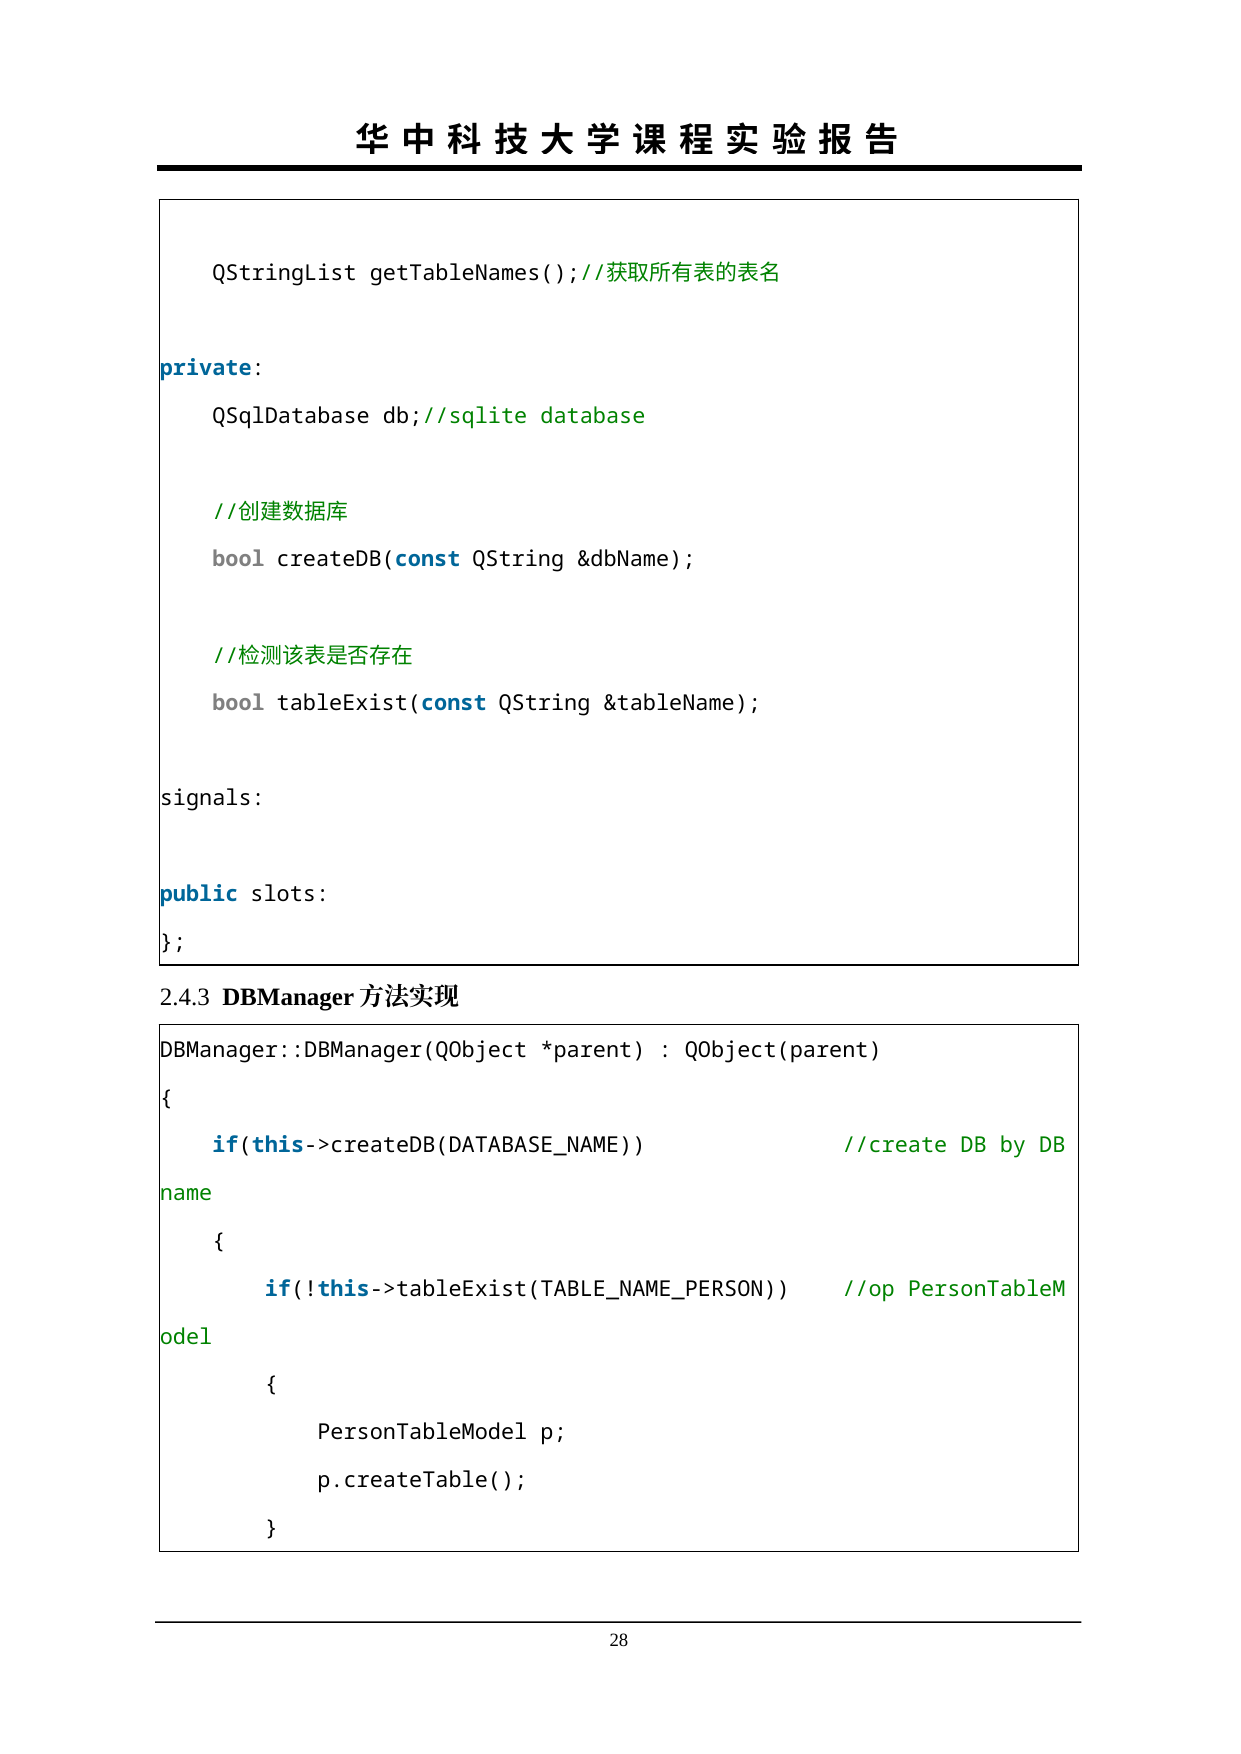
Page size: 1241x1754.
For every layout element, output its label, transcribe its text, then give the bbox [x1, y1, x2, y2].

text if(this->createDB(DATABASE_NAME)) //create DB by DB name [160, 1120, 1078, 1216]
text public slots: [160, 869, 1078, 916]
text QStringList getTableNames();//获取所有表的表名 [160, 247, 1078, 295]
text DBManager::DBManager(QObject *parent) : QObject(parent) [160, 1025, 1078, 1073]
text { [160, 1073, 1078, 1120]
text QSqlDatabase db;//sqlite database [160, 391, 1078, 438]
text { [160, 1359, 1078, 1407]
text } [160, 1502, 1078, 1551]
text //创建数据库 [160, 486, 1078, 534]
text if(!this->tableExist(TABLE_NAME_PERSON)) //op PersonTableModel [160, 1264, 1078, 1359]
text //检测该表是否存在 [160, 630, 1078, 678]
text { [160, 1216, 1078, 1264]
text PersonTableModel p; [160, 1407, 1078, 1455]
text bool tableExist(const QString &tableName); [160, 678, 1078, 725]
text }; [160, 916, 1078, 964]
subtitle DBManager方法实现 [159, 971, 1078, 1018]
text signals: [160, 773, 1078, 821]
text p.createTable(); [160, 1455, 1078, 1502]
text bool createDB(const QString &dbName); [160, 534, 1078, 582]
text private: [160, 343, 1078, 391]
